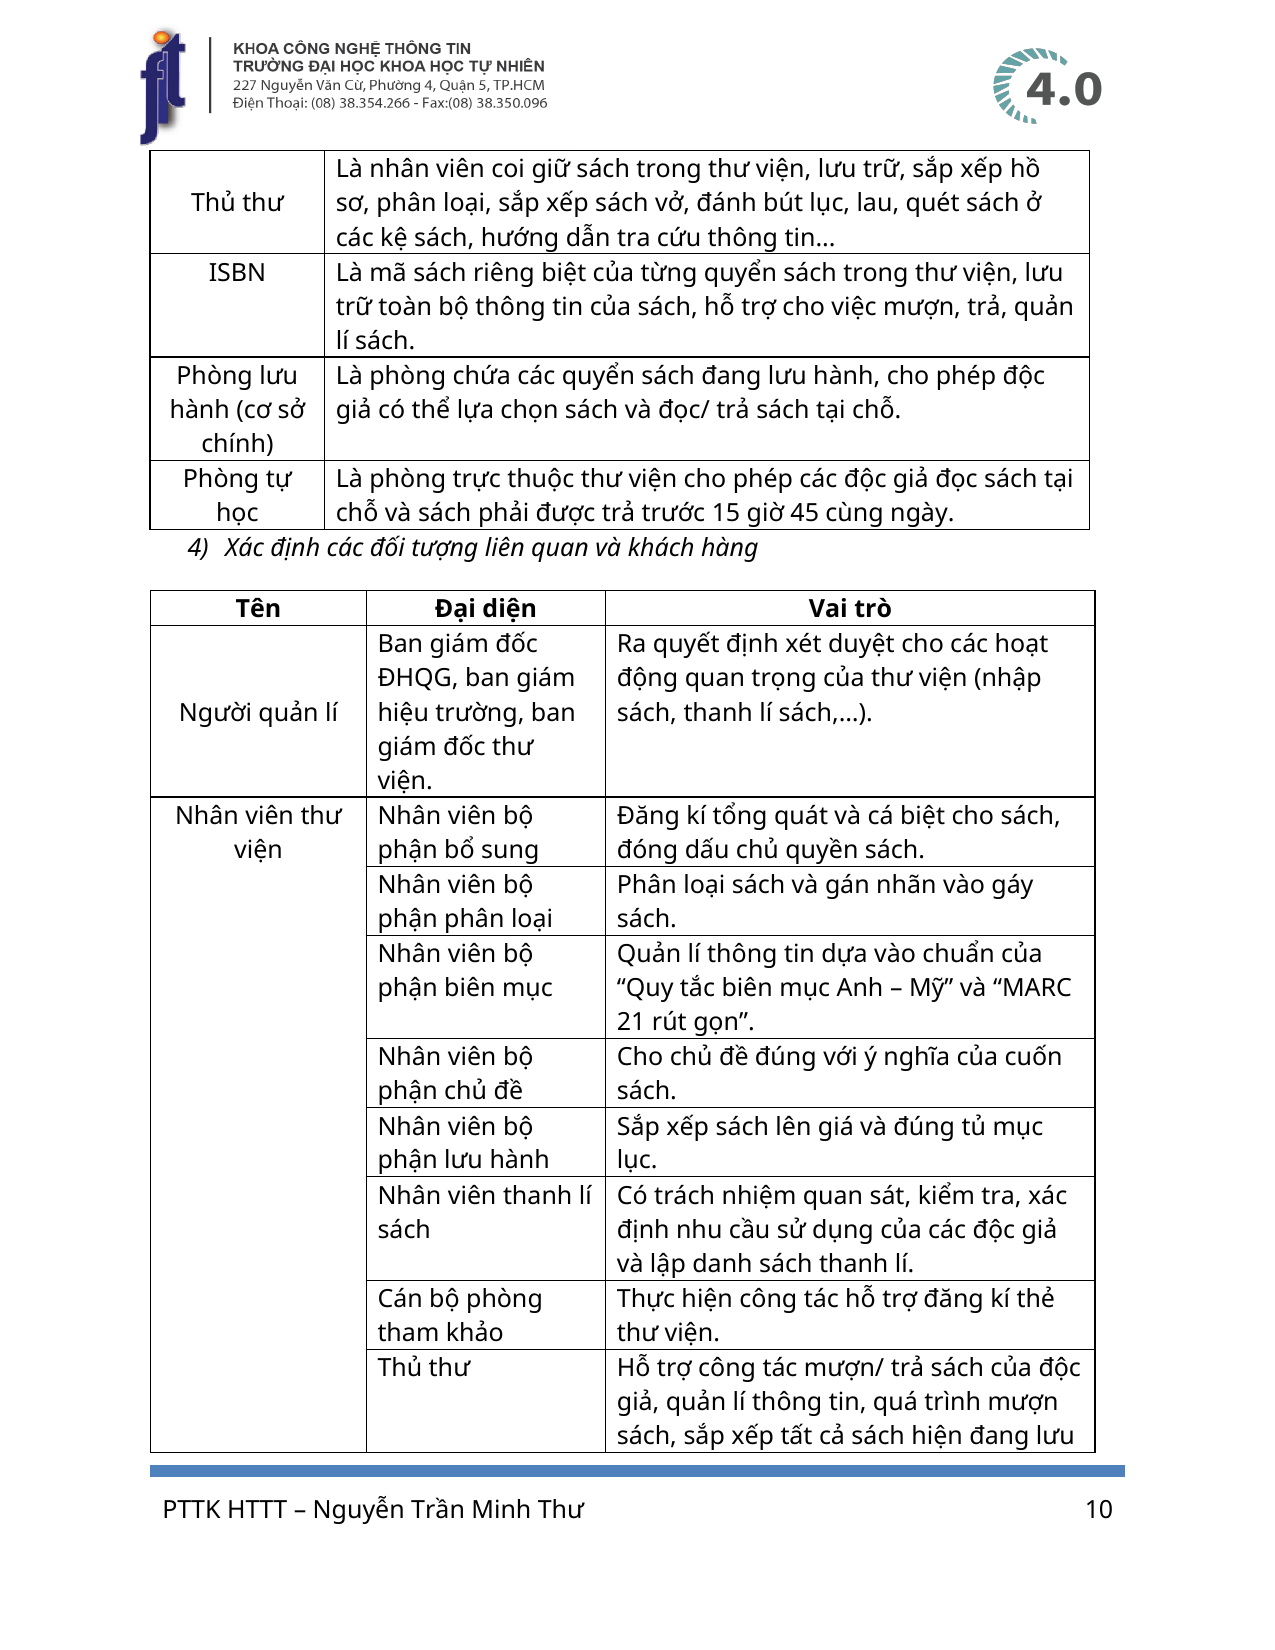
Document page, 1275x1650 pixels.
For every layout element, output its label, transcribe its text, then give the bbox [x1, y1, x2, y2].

table_cell Phân loại sách và gán nhãn vào gáy sách. [606, 867, 1094, 935]
table_cell Phòng tự học [151, 461, 324, 529]
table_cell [606, 1350, 1094, 1452]
picture [117, 21, 580, 167]
table_cell Nhân viên thư viện [151, 798, 366, 1452]
table_cell Quản lí thông tin dựa vào chuẩn của “Quy tắc biên mục Anh – Mỹ” và “MARC 21 rút gọn”. [606, 936, 1094, 1038]
table_cell Ra quyết định xét duyệt cho các hoạt động quan trọng của thư viện (nhập sách, thanh lí sách,…). [606, 626, 1094, 796]
table_cell Có trách nhiệm quan sát, kiểm tra, xác định nhu cầu sử dụng của các độc giả và lập danh sách thanh lí. [606, 1177, 1094, 1279]
table_cell Phòng lưu hành (cơ sở chính) [151, 358, 324, 460]
table_header Đại diện [367, 591, 605, 625]
table_cell Là mã sách riêng biệt của từng quyển sách trong thư viện, lưu trữ toàn bộ thông tin của sách, hỗ trợ cho việc mượn, trả, quản lí sách. [325, 254, 1089, 356]
list Xác định các đối tượng liên quan và khách hàng [187, 530, 1125, 564]
table_cell Nhân viên bộ phận biên mục [367, 936, 605, 1038]
table_cell Nhân viên bộ phận bổ sung [367, 798, 605, 866]
table_cell Là nhân viên coi giữ sách trong thư viện, lưu trữ, sắp xếp hồ sơ, phân loại, sắp xếp sách vở, đánh bút lục, lau, quét sách ở các kệ sách, hướng dẫn tra cứu thông tin... [325, 151, 1089, 253]
picture [985, 41, 1108, 127]
table_header Vai trò [606, 591, 1094, 625]
table_cell Là phòng chứa các quyển sách đang lưu hành, cho phép độc giả có thể lựa chọn sách và đọc/ trả sách tại chỗ. [325, 358, 1089, 460]
table_cell ISBN [151, 254, 324, 356]
table_cell Nhân viên bộ phận phân loại [367, 867, 605, 935]
table_cell Nhân viên bộ phận chủ đề [367, 1039, 605, 1107]
table_cell Nhân viên bộ phận lưu hành [367, 1108, 605, 1176]
table_cell Cán bộ phòng tham khảo [367, 1281, 605, 1349]
table_cell Ban giám đốc ĐHQG, ban giám hiệu trường, ban giám đốc thư viện. [367, 626, 605, 796]
table_header Tên [151, 591, 366, 625]
table_cell Thực hiện công tác hỗ trợ đăng kí thẻ thư viện. [606, 1281, 1094, 1349]
table_cell Cho chủ đề đúng với ý nghĩa của cuốn sách. [606, 1039, 1094, 1107]
table_cell Là phòng trực thuộc thư viện cho phép các độc giả đọc sách tại chỗ và sách phải được trả trước 15 giờ 45 cùng ngày. [325, 461, 1089, 529]
table_cell Sắp xếp sách lên giá và đúng tủ mục lục. [606, 1108, 1094, 1176]
table_cell Đăng kí tổng quát và cá biệt cho sách, đóng dấu chủ quyền sách. [606, 798, 1094, 866]
table_cell Người quản lí [151, 626, 366, 796]
table_cell Thủ thư [151, 151, 324, 253]
table_cell Thủ thư [367, 1350, 605, 1452]
table_cell Nhân viên thanh lí sách [367, 1177, 605, 1279]
